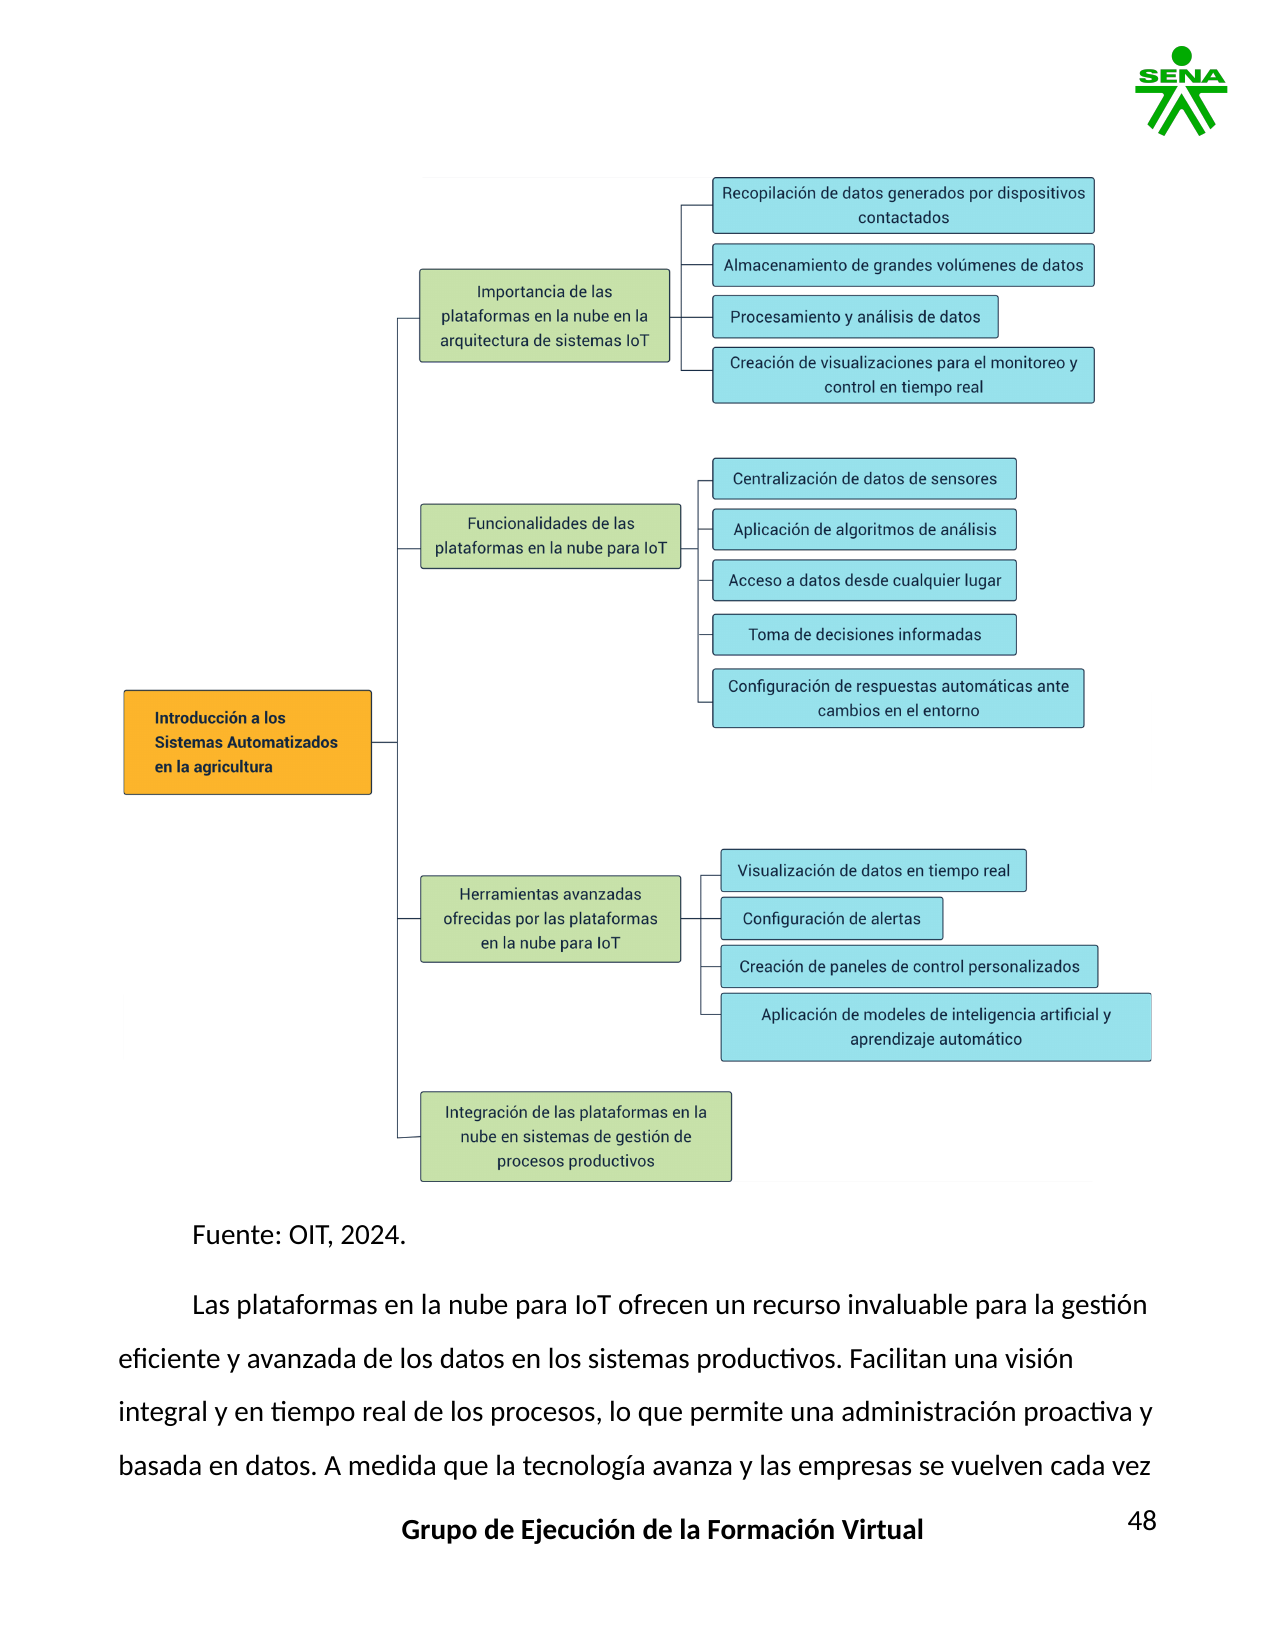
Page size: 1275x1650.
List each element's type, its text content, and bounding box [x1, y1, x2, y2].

text Fuente: OIT, 2024. [118, 1216, 1157, 1252]
picture [123, 177, 1152, 1182]
picture [1135, 46, 1228, 136]
